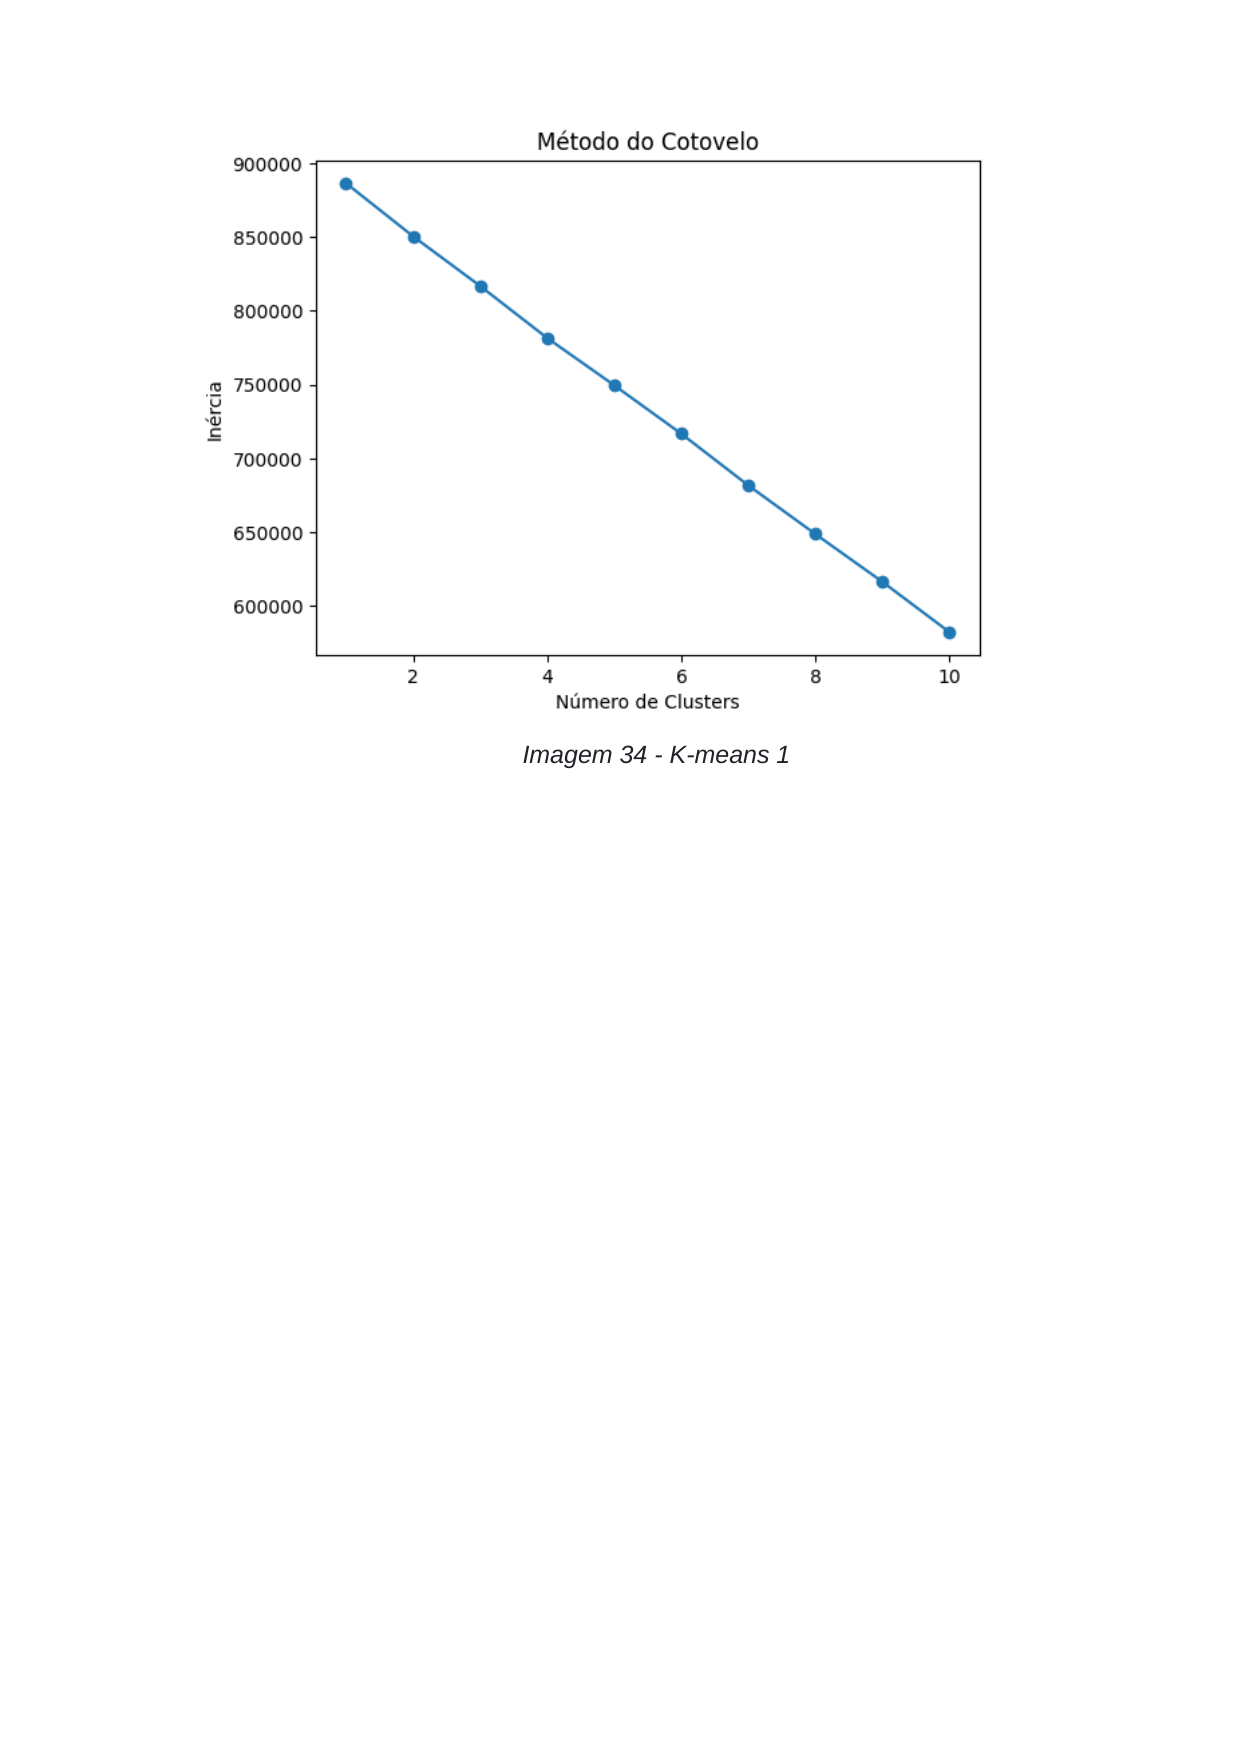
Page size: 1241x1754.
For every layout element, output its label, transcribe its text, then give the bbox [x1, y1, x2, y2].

text Imagem 34 - K-means 1 [193, 740, 1122, 769]
picture [193, 118, 992, 726]
